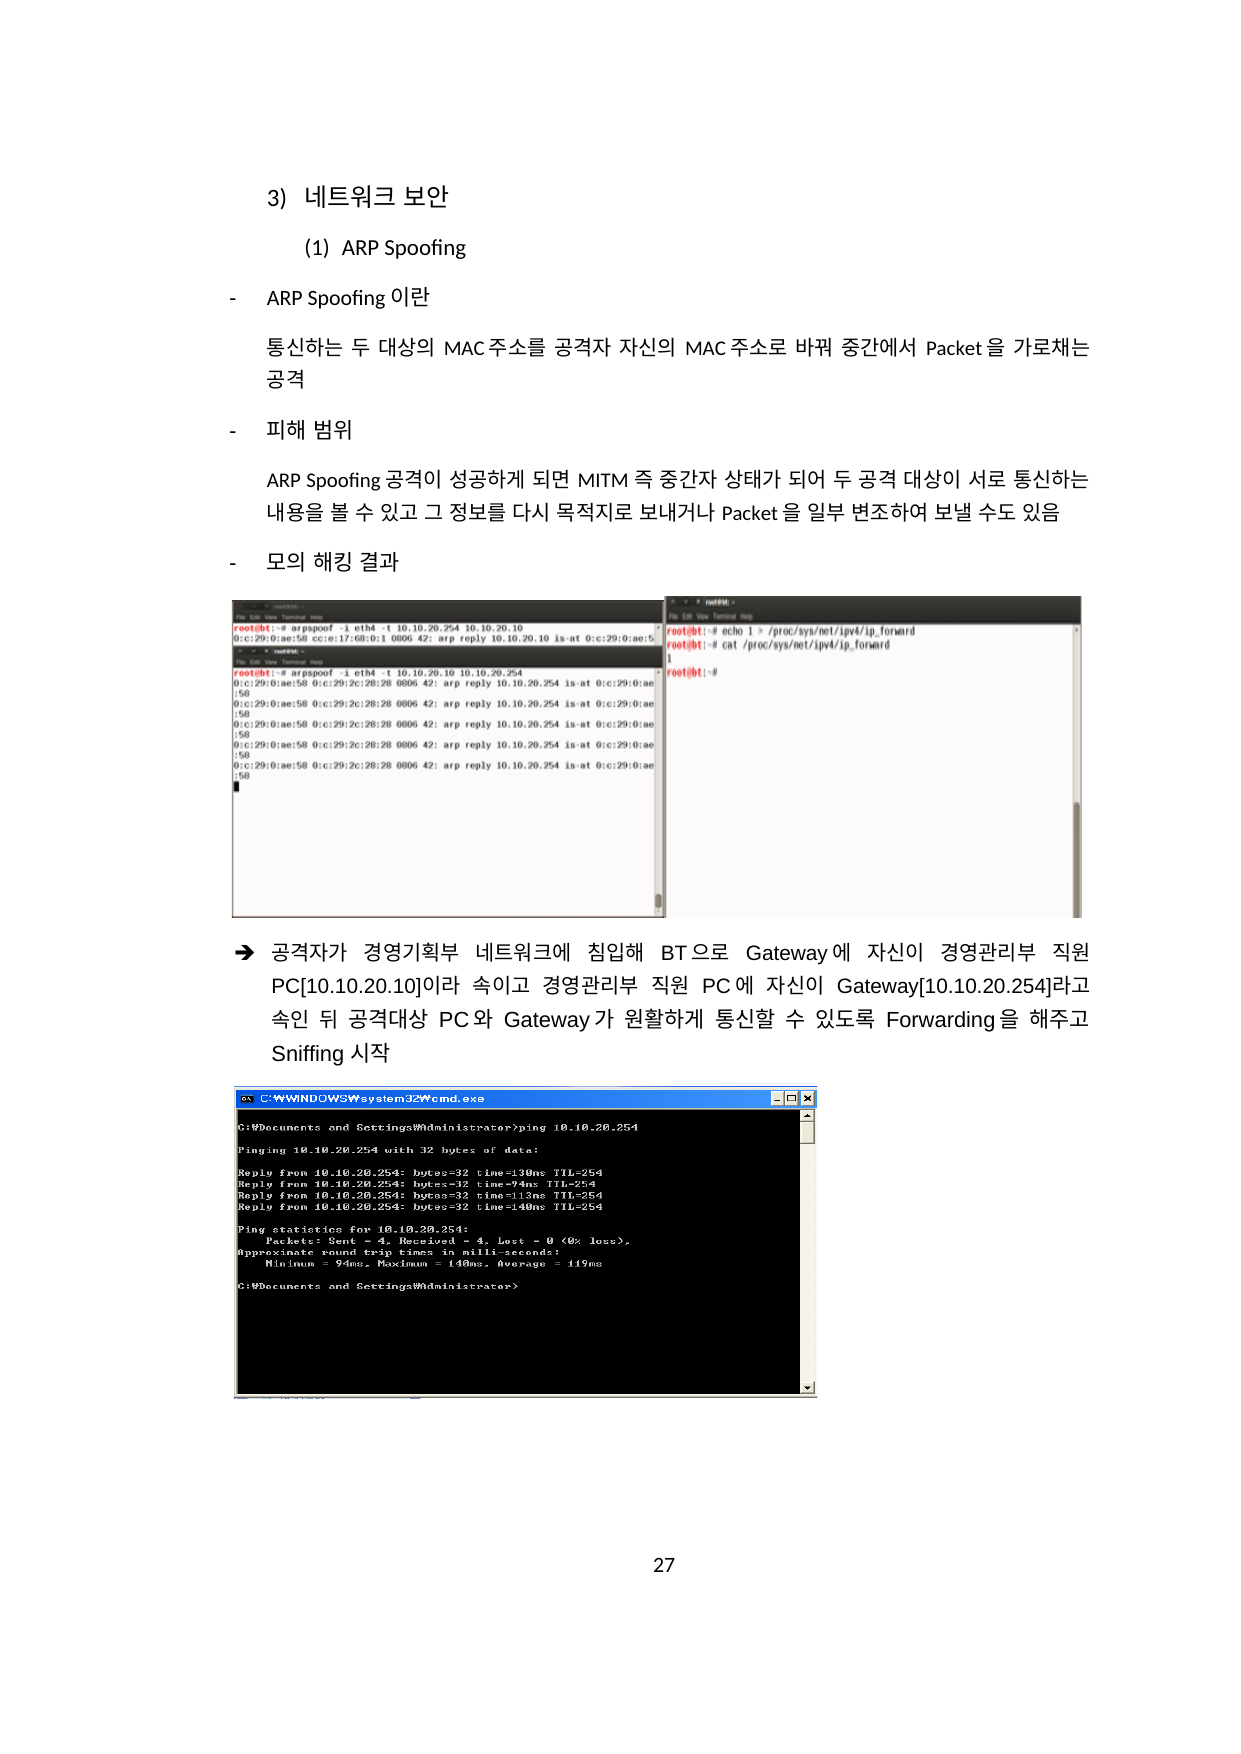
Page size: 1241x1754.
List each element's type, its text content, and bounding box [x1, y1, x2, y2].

list 공격자가 경영기획부 네트워크에 침입해 BT으로 Gateway에 자신이 경영관리부 직원 PC[10.10.20.10]이라 속이고 경영관리부 직원 PC에 자신이 Gateway[10.10.20.254]라고 속인 뒤 공격대상 PC와 Gateway가 원활하게 통신할 수 있도록 Forwarding을 해주고 Sniffing 시작 [234, 936, 1090, 1067]
list ARP Spoofing공격이 성공하게 되면 MITM 즉 중간자 상태가 되어 두 공격 대상이 서로 통신하는 내용을 볼 수 있고 그 정보를 다시 목적지로 보내거나 Packet을 일부 변조하여 보낼 수도 있음 [267, 463, 1090, 526]
list ARP Spoofing이란 [229, 280, 1090, 312]
list ARP Spoofing [304, 233, 1090, 261]
list 네트워크 보안 [267, 177, 1090, 213]
list 피해 범위 [229, 413, 1090, 444]
picture [233, 1086, 818, 1399]
picture [231, 596, 1082, 918]
list 모의 해킹 결과 [229, 545, 1090, 577]
text 통신하는 두 대상의 MAC주소를 공격자 자신의 MAC주소로 바꿔 중간에서 Packet을 가로채는 공격 [267, 331, 1090, 393]
